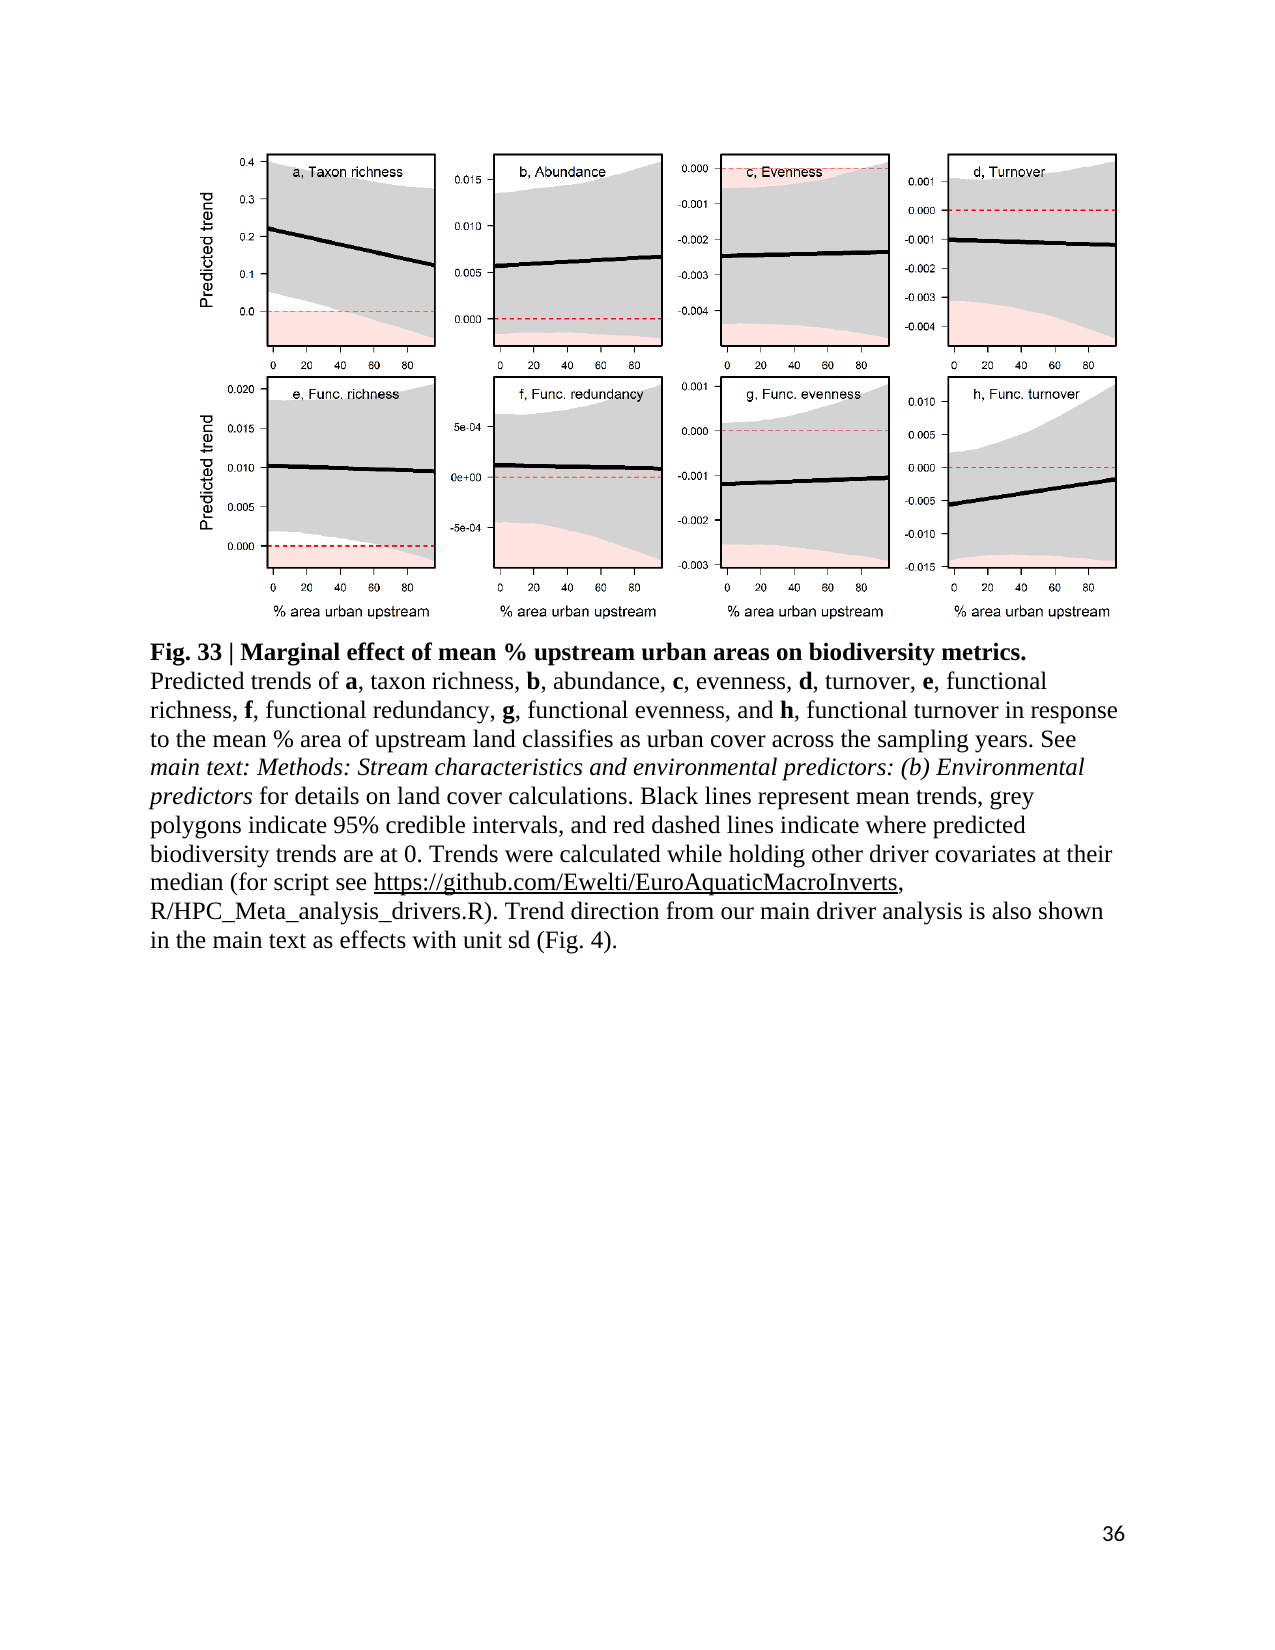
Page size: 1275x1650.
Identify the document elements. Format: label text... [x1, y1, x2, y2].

text Fig. 33 | Marginal effect of mean % upstream urban areas on biodiversity metrics. Predicted trends of a, taxon richness, b, abundance, c, evenness, d, turnover, e, functional richness, f, functional redundancy, g, functional evenness, and h, functional turnover in response to the mean % area of upstream land classifies as urban cover across the sampling years. See main text: Methods: Stream characteristics and environmental predictors: (b) Environmental predictors for details on land cover calculations. Black lines represent mean trends, grey polygons indicate 95% credible intervals, and red dashed lines indicate where predicted biodiversity trends are at 0. Trends were calculated while holding other driver covariates at their median (for script see https://github.com/Ewelti/EuroAquaticMacroInverts, R/HPC_Meta_analysis_drivers.R). Trend direction from our main driver analysis is also shown in the main text as effects with unit sd (Fig. 4). [150, 638, 1125, 954]
picture [150, 150, 1125, 638]
